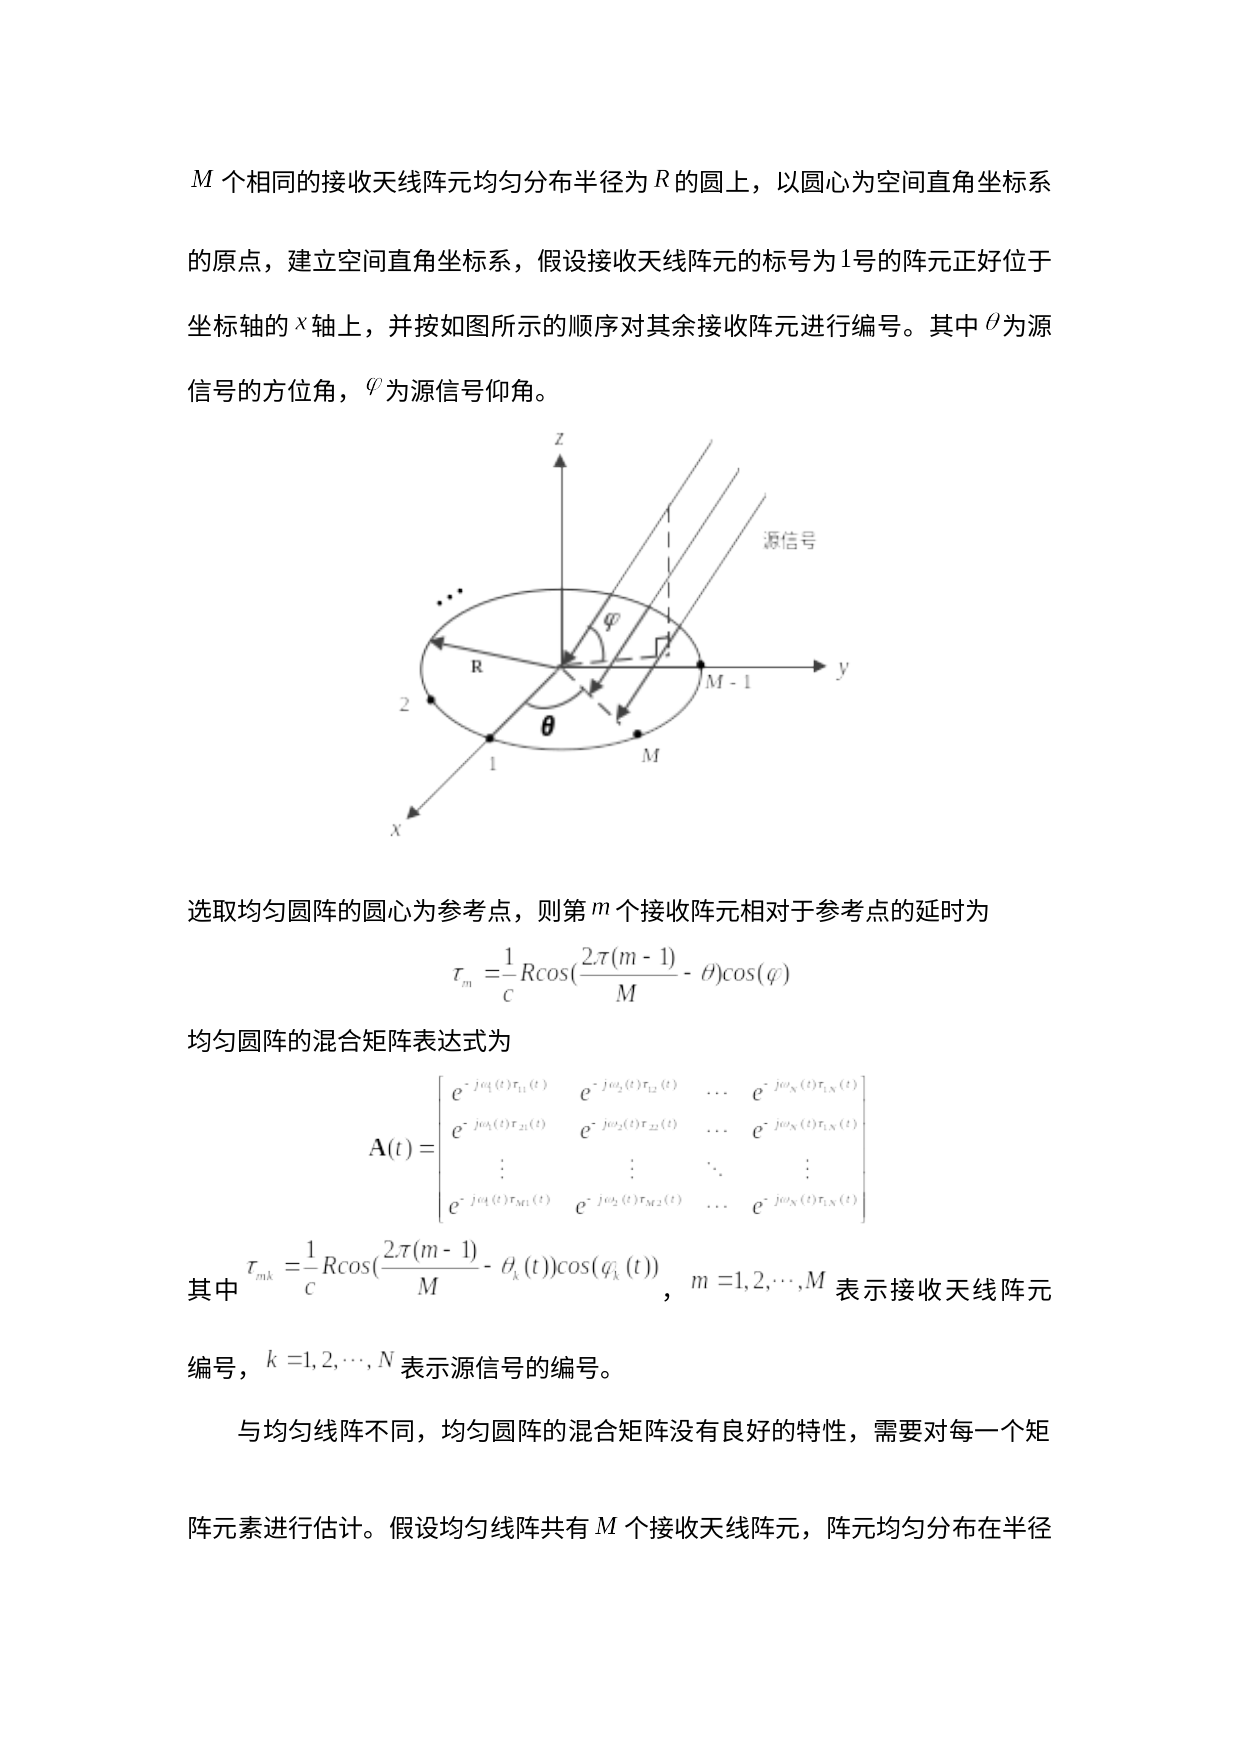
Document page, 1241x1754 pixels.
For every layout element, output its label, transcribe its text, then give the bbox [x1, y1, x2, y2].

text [187, 162, 1053, 422]
text 其中，表示接收天线阵元编号，表示源信号的编号。 [187, 1234, 1053, 1397]
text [187, 1397, 1053, 1559]
text 均匀圆阵的混合矩阵表达式为 [187, 1007, 1053, 1072]
text 选取均匀圆阵的圆心为参考点，则第个接收阵元相对于参考点的延时为 [187, 877, 1053, 942]
